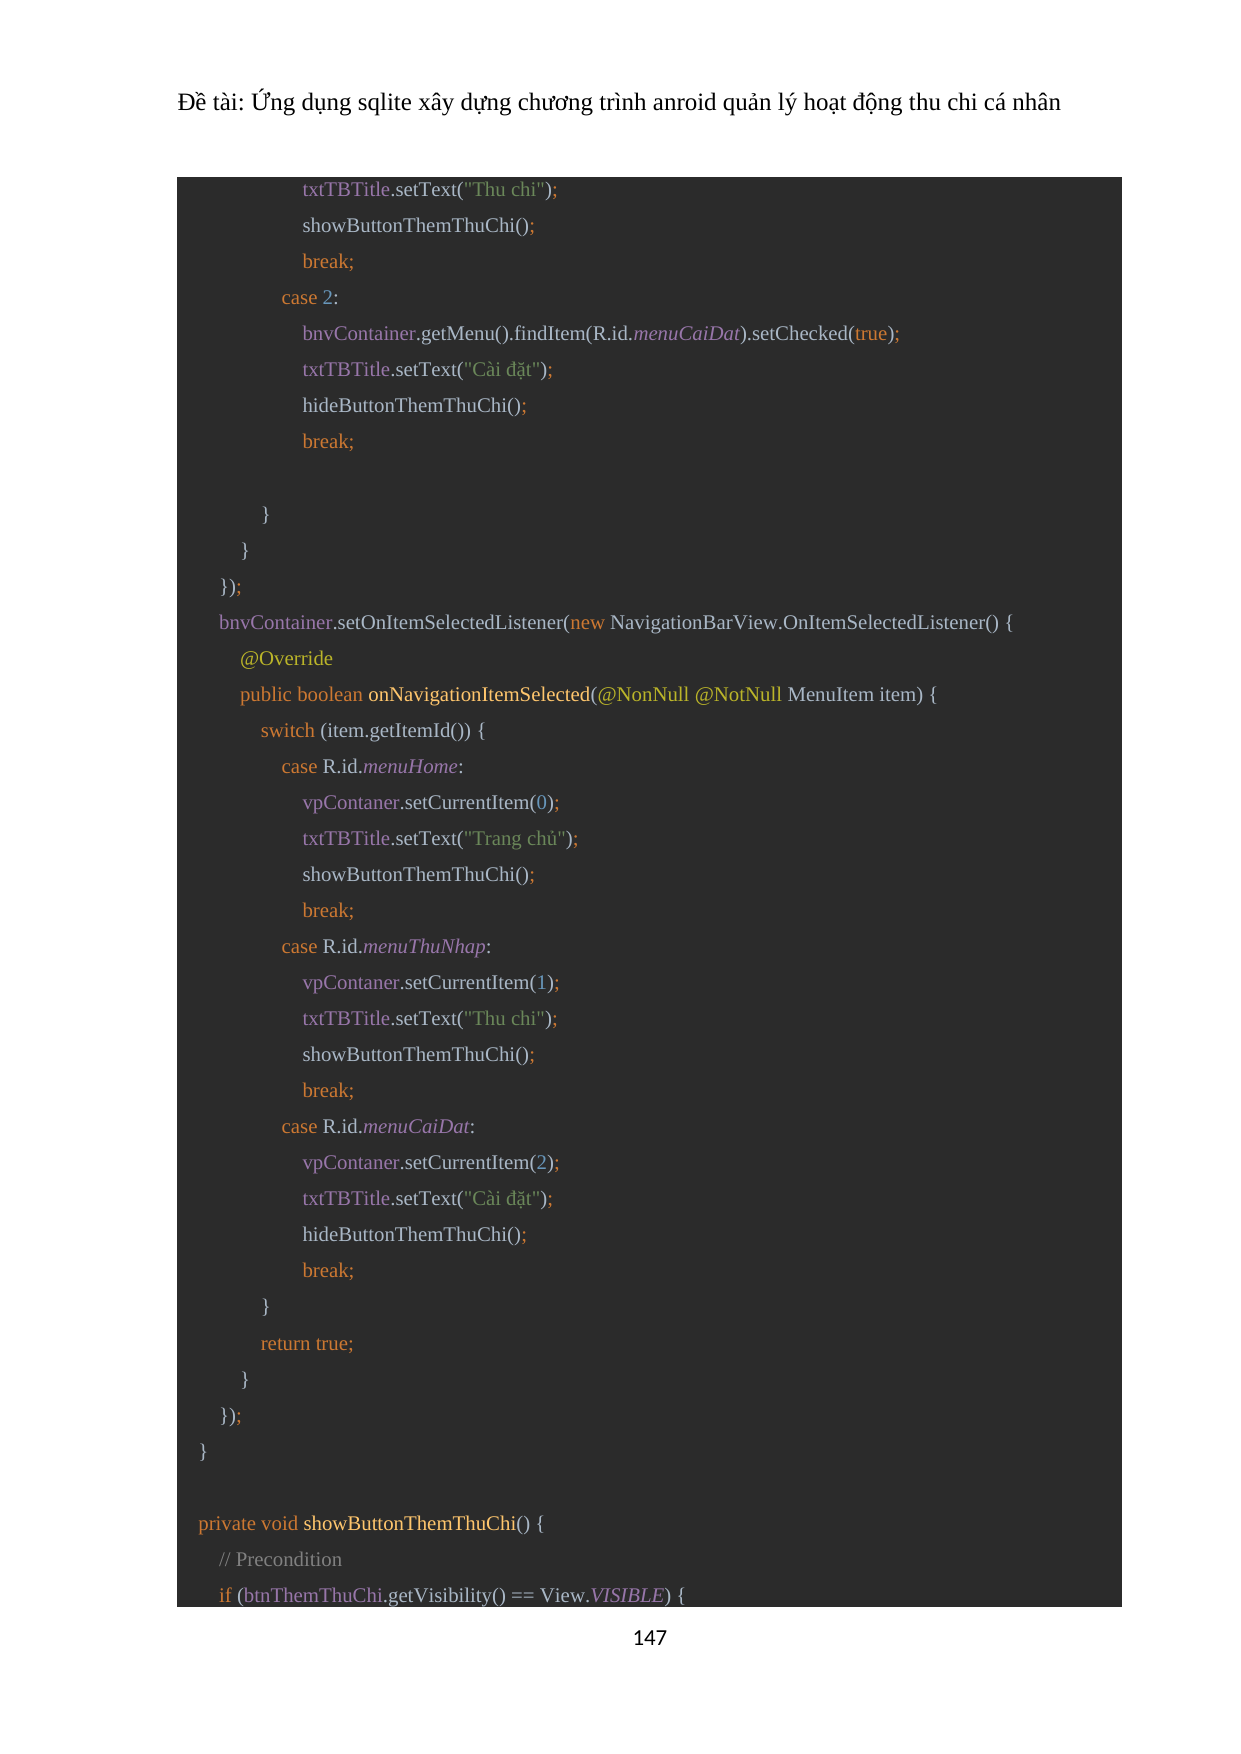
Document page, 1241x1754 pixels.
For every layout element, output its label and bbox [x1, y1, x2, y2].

text [177, 177, 1122, 1607]
